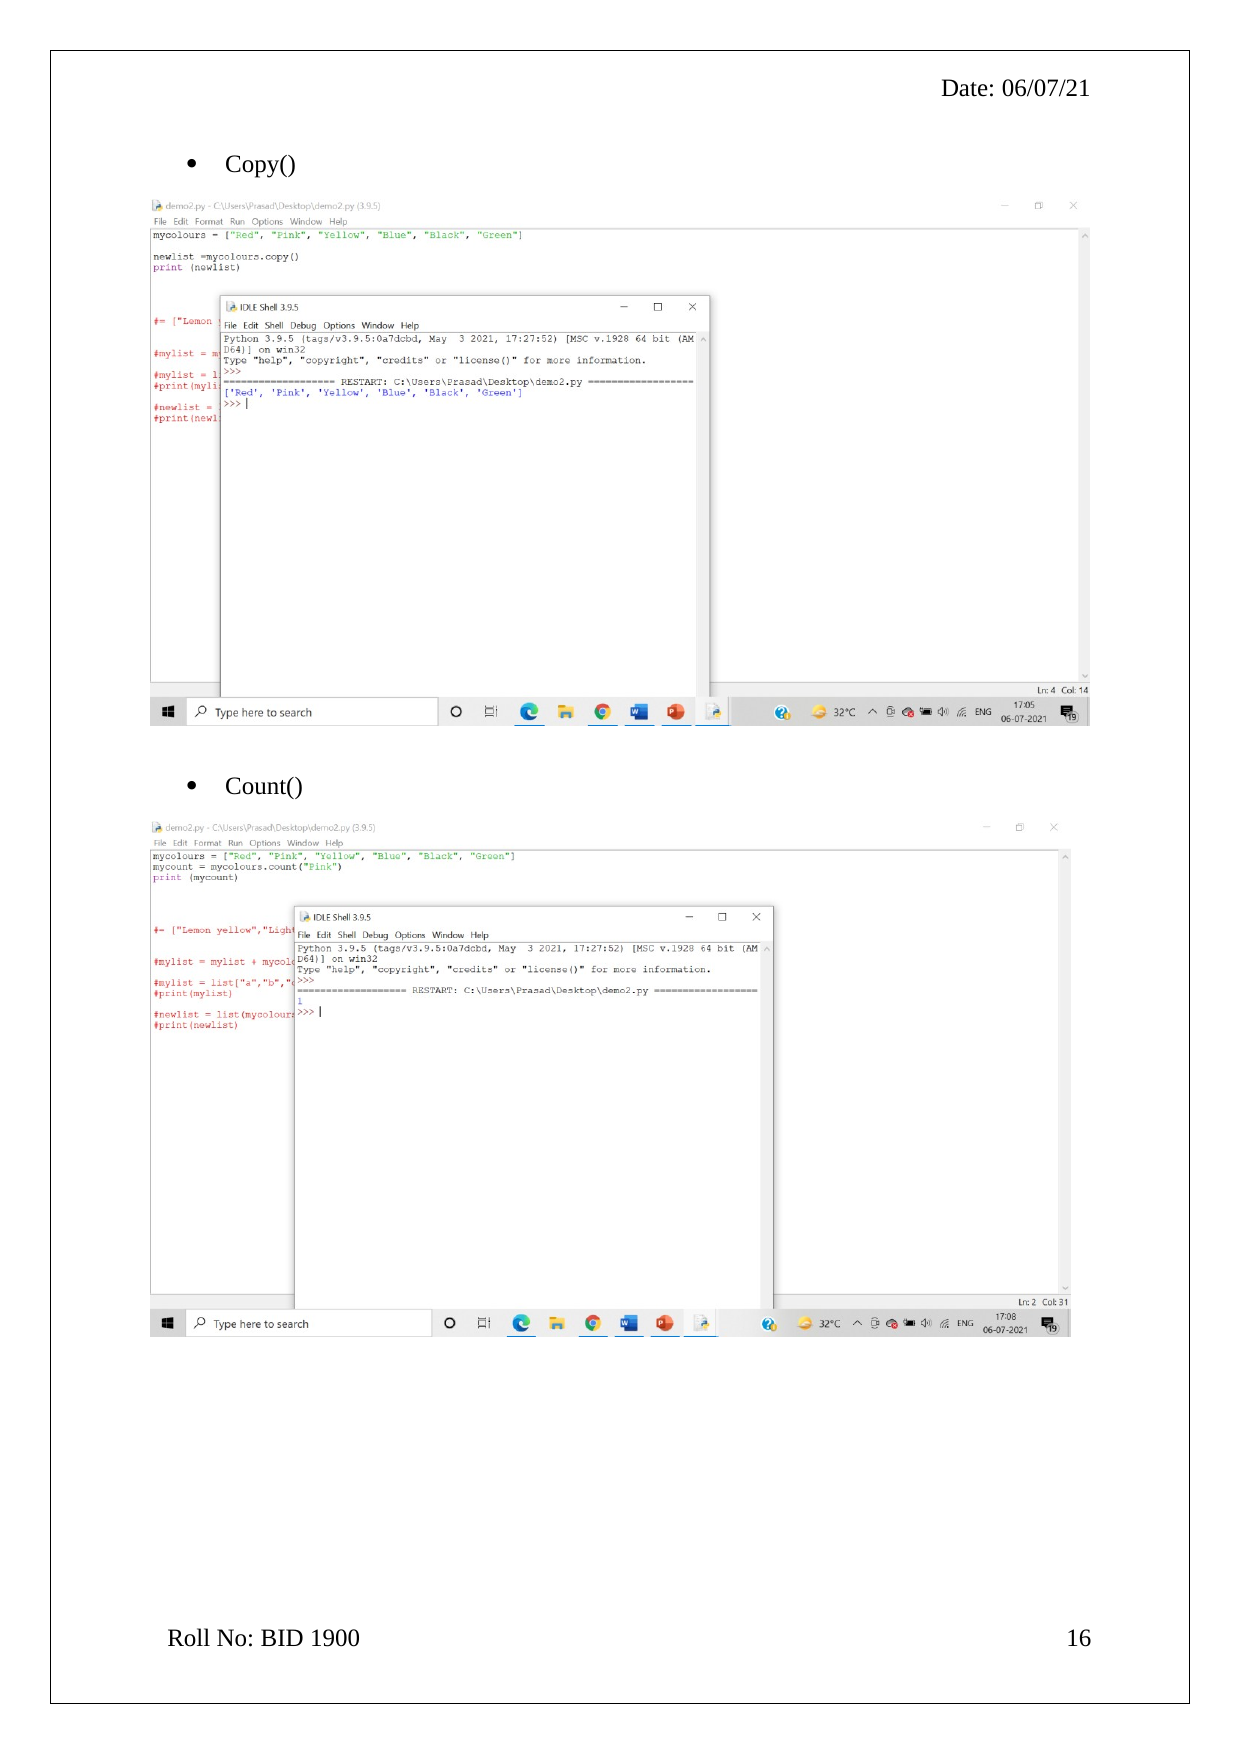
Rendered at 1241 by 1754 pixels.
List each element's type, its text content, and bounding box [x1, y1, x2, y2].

picture [150, 199, 1090, 726]
picture [150, 821, 1071, 1337]
list Count() [187, 771, 1103, 800]
list Copy() [187, 149, 1103, 178]
